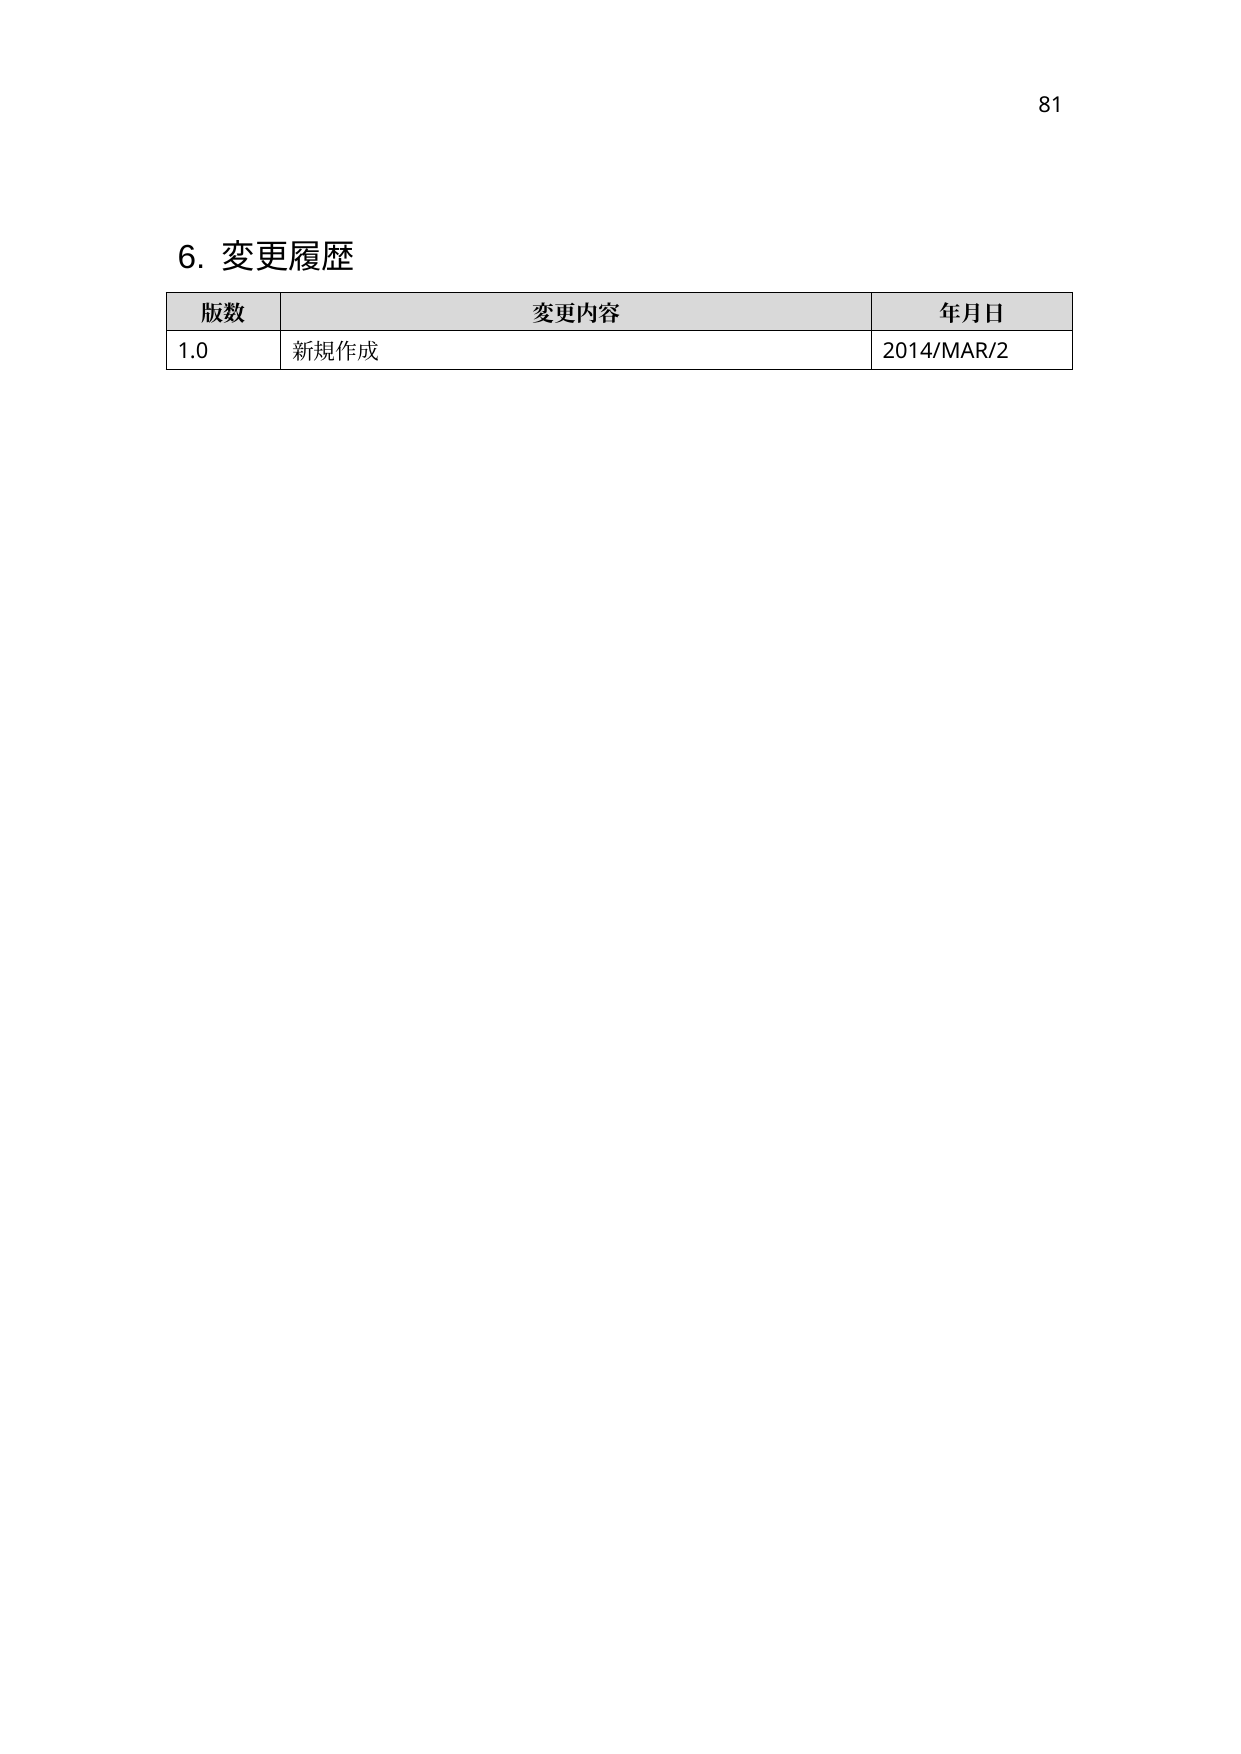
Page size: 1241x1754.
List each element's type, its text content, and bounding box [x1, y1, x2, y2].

table_header 年月日 [872, 293, 1072, 330]
table_header 変更内容 [281, 293, 871, 330]
table_header 版数 [167, 293, 280, 330]
table_cell 新規作成 [281, 331, 871, 369]
table_cell 2014/MAR/2 [872, 331, 1072, 369]
table_cell 1.0 [167, 331, 280, 369]
subtitle 変更履歴 [177, 217, 1063, 292]
